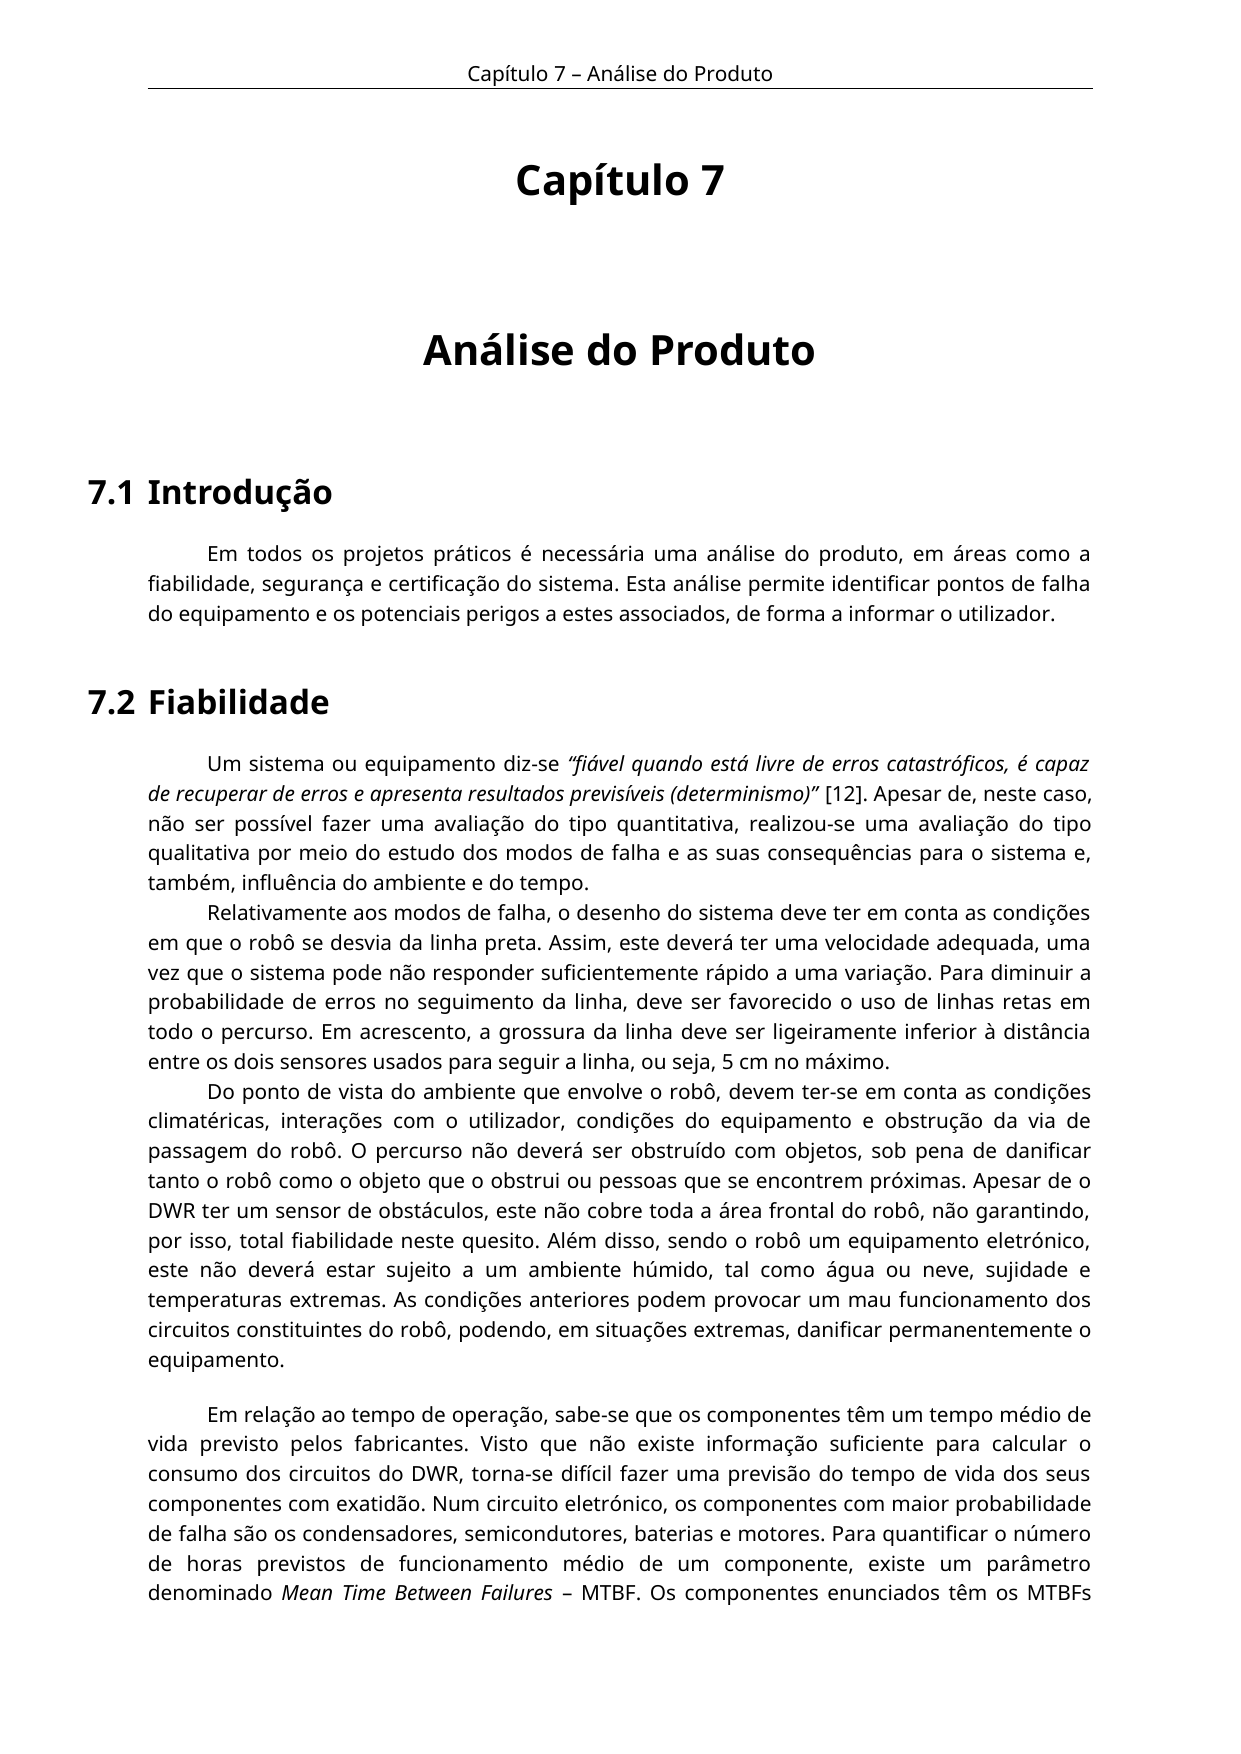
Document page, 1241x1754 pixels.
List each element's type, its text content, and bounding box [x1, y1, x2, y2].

text Um sistema ou equipamento diz-se “fiável quando está livre de erros catastróficos, é capaz de recuperar de erros e apresenta resultados previsíveis (determinismo)” . Apesar de, neste caso, não ser possível fazer uma avaliação do tipo quantitativa, realizou-se uma avaliação do tipo qualitativa por meio do estudo dos modos de falha e as suas consequências para o sistema e, também, influência do ambiente e do tempo. [148, 749, 1092, 897]
text Relativamente aos modos de falha, o desenho do sistema deve ter em conta as condições em que o robô se desvia da linha preta. Assim, este deverá ter uma velocidade adequada, uma vez que o sistema pode não responder suficientemente rápido a uma variação. Para diminuir a probabilidade de erros no seguimento da linha, deve ser favorecido o uso de linhas retas em todo o percurso. Em acrescento, a grossura da linha deve ser ligeiramente inferior à distância entre os dois sensores usados para seguir a linha, ou seja, 5 cm no máximo. [148, 898, 1092, 1075]
subtitle Fiabilidade [88, 679, 1092, 724]
text Em todos os projetos práticos é necessária uma análise do produto, em áreas como a fiabilidade, segurança e certificação do sistema. Esta análise permite identificar pontos de falha do equipamento e os potenciais perigos a estes associados, de forma a informar o utilizador. [148, 539, 1092, 627]
subtitle Análise do Produto [148, 151, 1092, 378]
text Do ponto de vista do ambiente que envolve o robô, devem ter-se em conta as condições climatéricas, interações com o utilizador, condições do equipamento e obstrução da via de passagem do robô. O percurso não deverá ser obstruído com objetos, sob pena de danificar tanto o robô como o objeto que o obstrui ou pessoas que se encontrem próximas. Apesar de o DWR ter um sensor de obstáculos, este não cobre toda a área frontal do robô, não garantindo, por isso, total fiabilidade neste quesito. Além disso, sendo o robô um equipamento eletrónico, este não deverá estar sujeito a um ambiente húmido, tal como água ou neve, sujidade e temperaturas extremas. As condições anteriores podem provocar um mau funcionamento dos circuitos constituintes do robô, podendo, em situações extremas, danificar permanentemente o equipamento. [148, 1077, 1092, 1373]
subtitle Introdução [88, 469, 1092, 514]
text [148, 1400, 1092, 1607]
